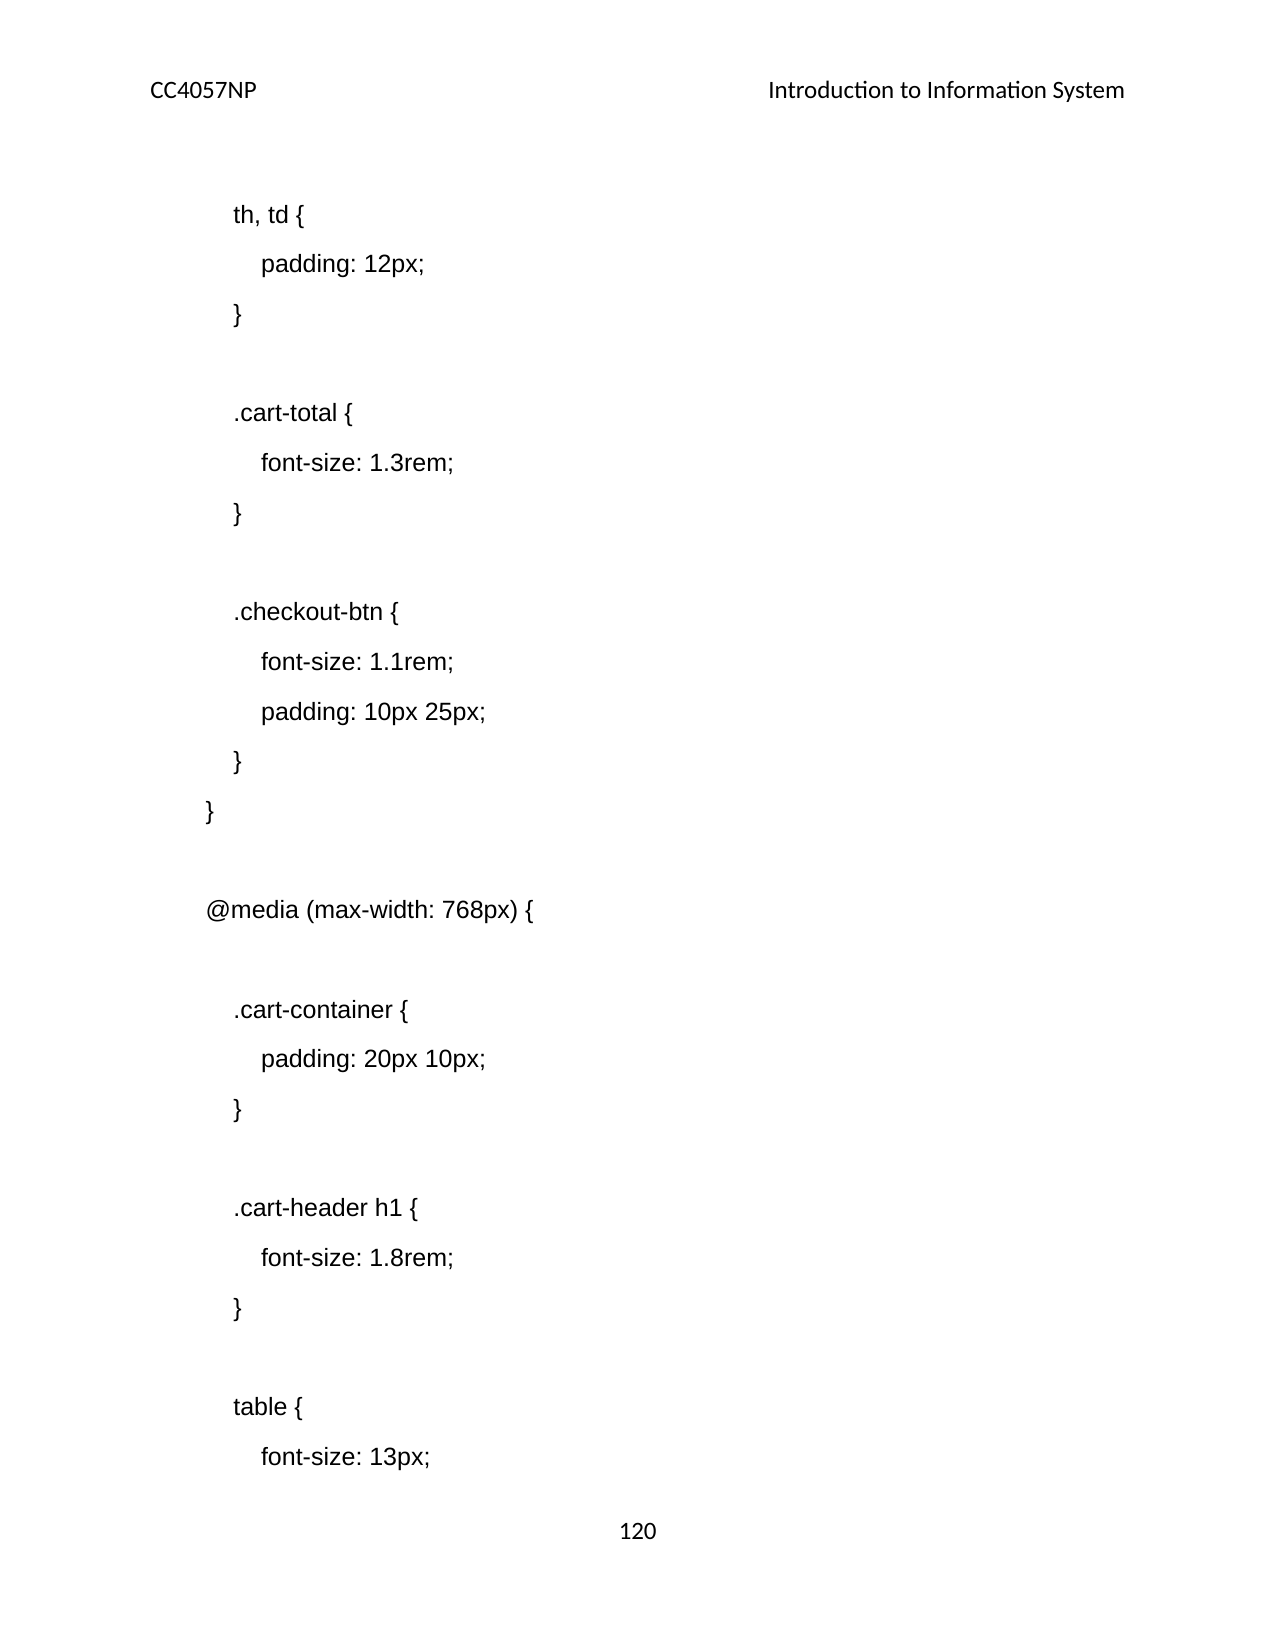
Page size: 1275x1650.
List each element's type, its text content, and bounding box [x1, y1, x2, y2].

text .cart-total { [150, 398, 1125, 427]
text } [150, 746, 1125, 775]
text font-size: 1.1rem; [150, 647, 1125, 676]
text @media (max-width: 768px) { [150, 895, 1125, 924]
text th, td { [150, 200, 1125, 228]
text .cart-header h1 { [150, 1193, 1125, 1222]
text } [150, 299, 1125, 328]
text font-size: 1.3rem; [150, 448, 1125, 477]
text } [150, 1293, 1125, 1322]
text padding: 12px; [150, 249, 1125, 278]
text } [150, 796, 1125, 825]
text } [150, 498, 1125, 527]
text } [150, 1094, 1125, 1123]
text font-size: 13px; [150, 1442, 1125, 1471]
text font-size: 1.8rem; [150, 1243, 1125, 1272]
text .checkout-btn { [150, 597, 1125, 626]
text table { [150, 1392, 1125, 1421]
text padding: 20px 10px; [150, 1044, 1125, 1073]
text .cart-container { [150, 995, 1125, 1023]
text padding: 10px 25px; [150, 697, 1125, 725]
